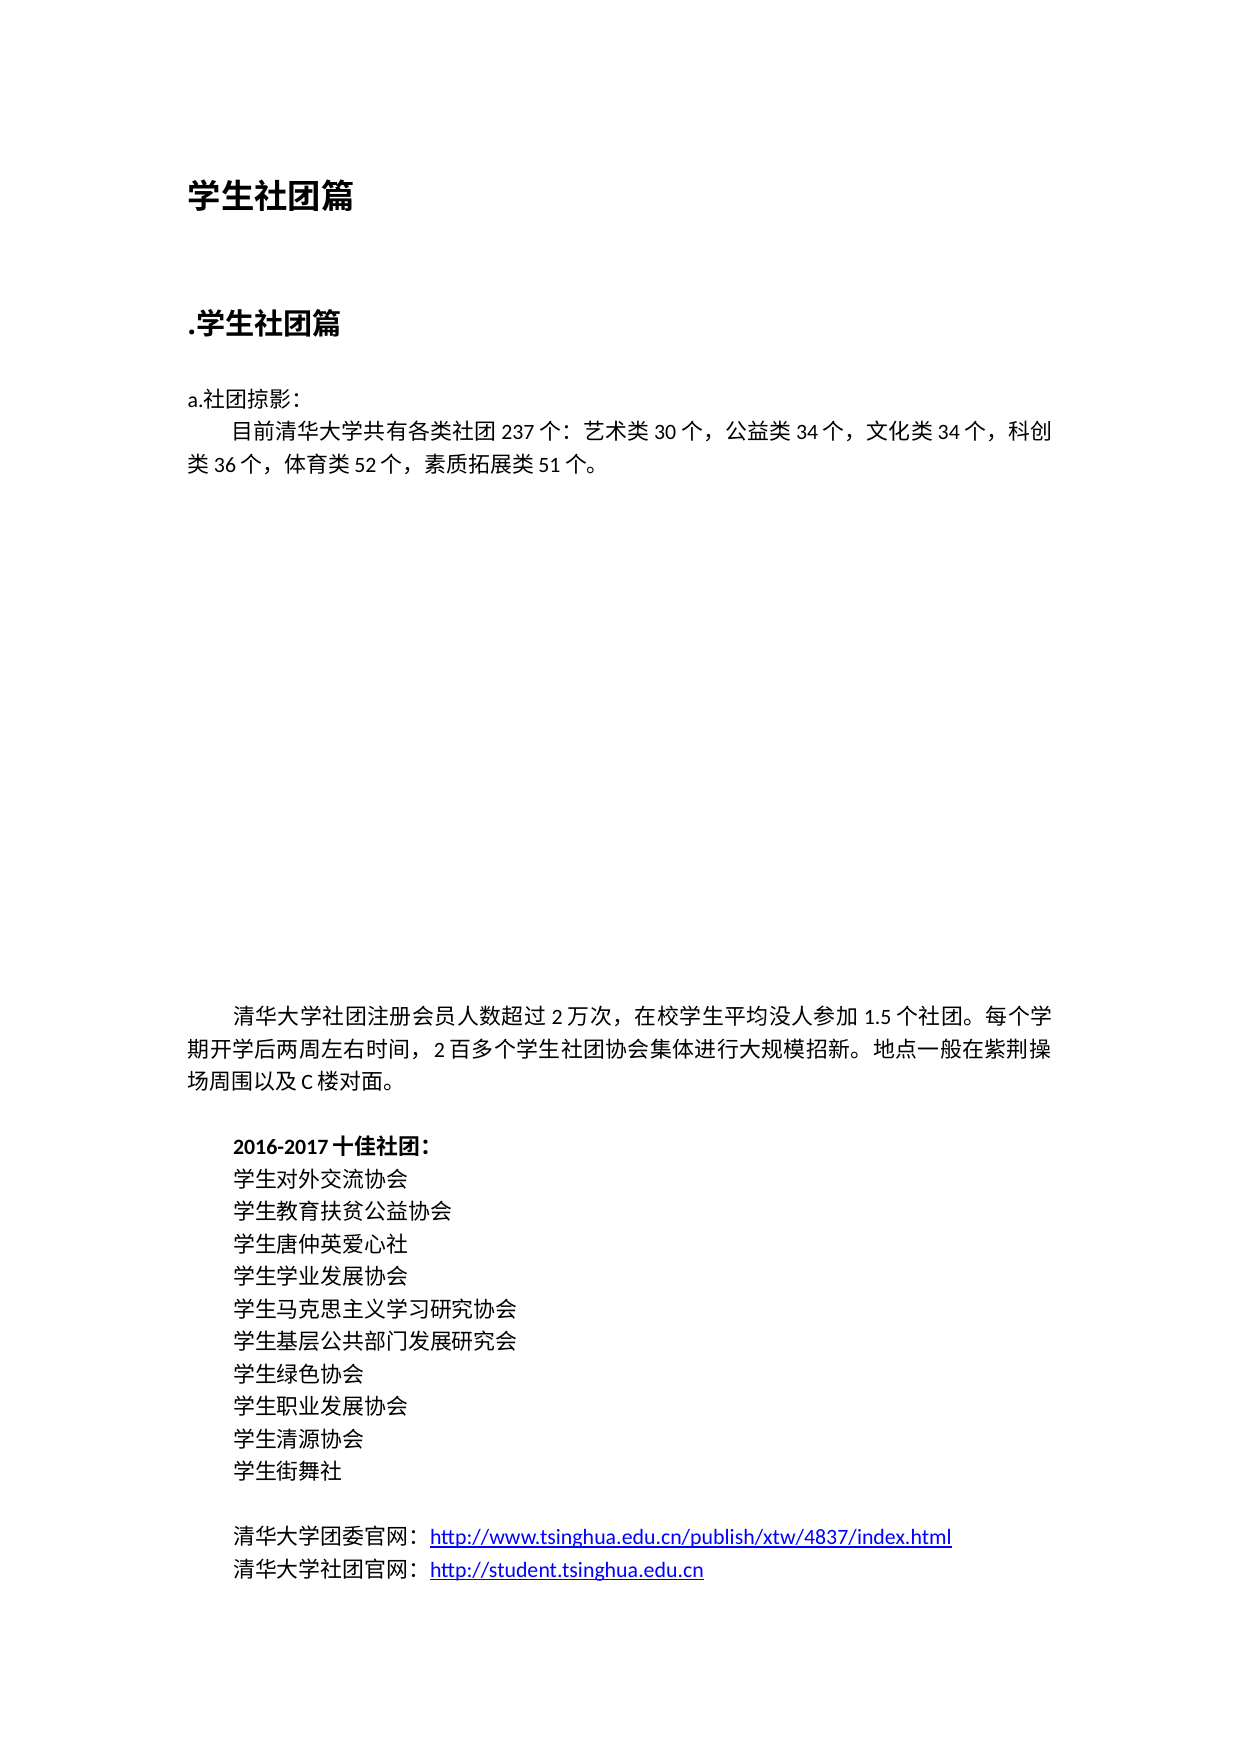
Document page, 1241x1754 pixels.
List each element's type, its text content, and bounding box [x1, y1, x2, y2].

text 目前清华大学共有各类社团237个：艺术类30个，公益类34个，文化类34个，科创类36个，体育类52个，素质拓展类51个。 [187, 414, 1053, 479]
text 学生学业发展协会 [187, 1259, 1053, 1291]
text 学生清源协会 [187, 1421, 1053, 1454]
text 学生职业发展协会 [187, 1389, 1053, 1421]
text 学生基层公共部门发展研究会 [187, 1324, 1053, 1356]
subtitle 学生社团篇 [187, 162, 1053, 227]
text 清华大学团委官网：http://www.tsinghua.edu.cn/publish/xtw/4837/index.html [187, 1519, 1053, 1551]
text 清华大学社团官网：http://student.tsinghua.edu.cn [187, 1551, 1053, 1584]
subtitle .学生社团篇 [187, 289, 1053, 354]
text a.社团掠影： [187, 381, 1053, 414]
text 学生教育扶贫公益协会 [187, 1194, 1053, 1226]
text 学生街舞社 [187, 1454, 1053, 1486]
text 学生唐仲英爱心社 [187, 1226, 1053, 1259]
text 学生对外交流协会 [187, 1161, 1053, 1194]
text 清华大学社团注册会员人数超过2万次，在校学生平均没人参加1.5个社团。每个学期开学后两周左右时间，2百多个学生社团协会集体进行大规模招新。地点一般在紫荆操场周围以及C楼对面。 [187, 999, 1053, 1096]
text 学生绿色协会 [187, 1356, 1053, 1389]
text 2016-2017十佳社团： [187, 1129, 1053, 1161]
text 学生马克思主义学习研究协会 [187, 1291, 1053, 1324]
